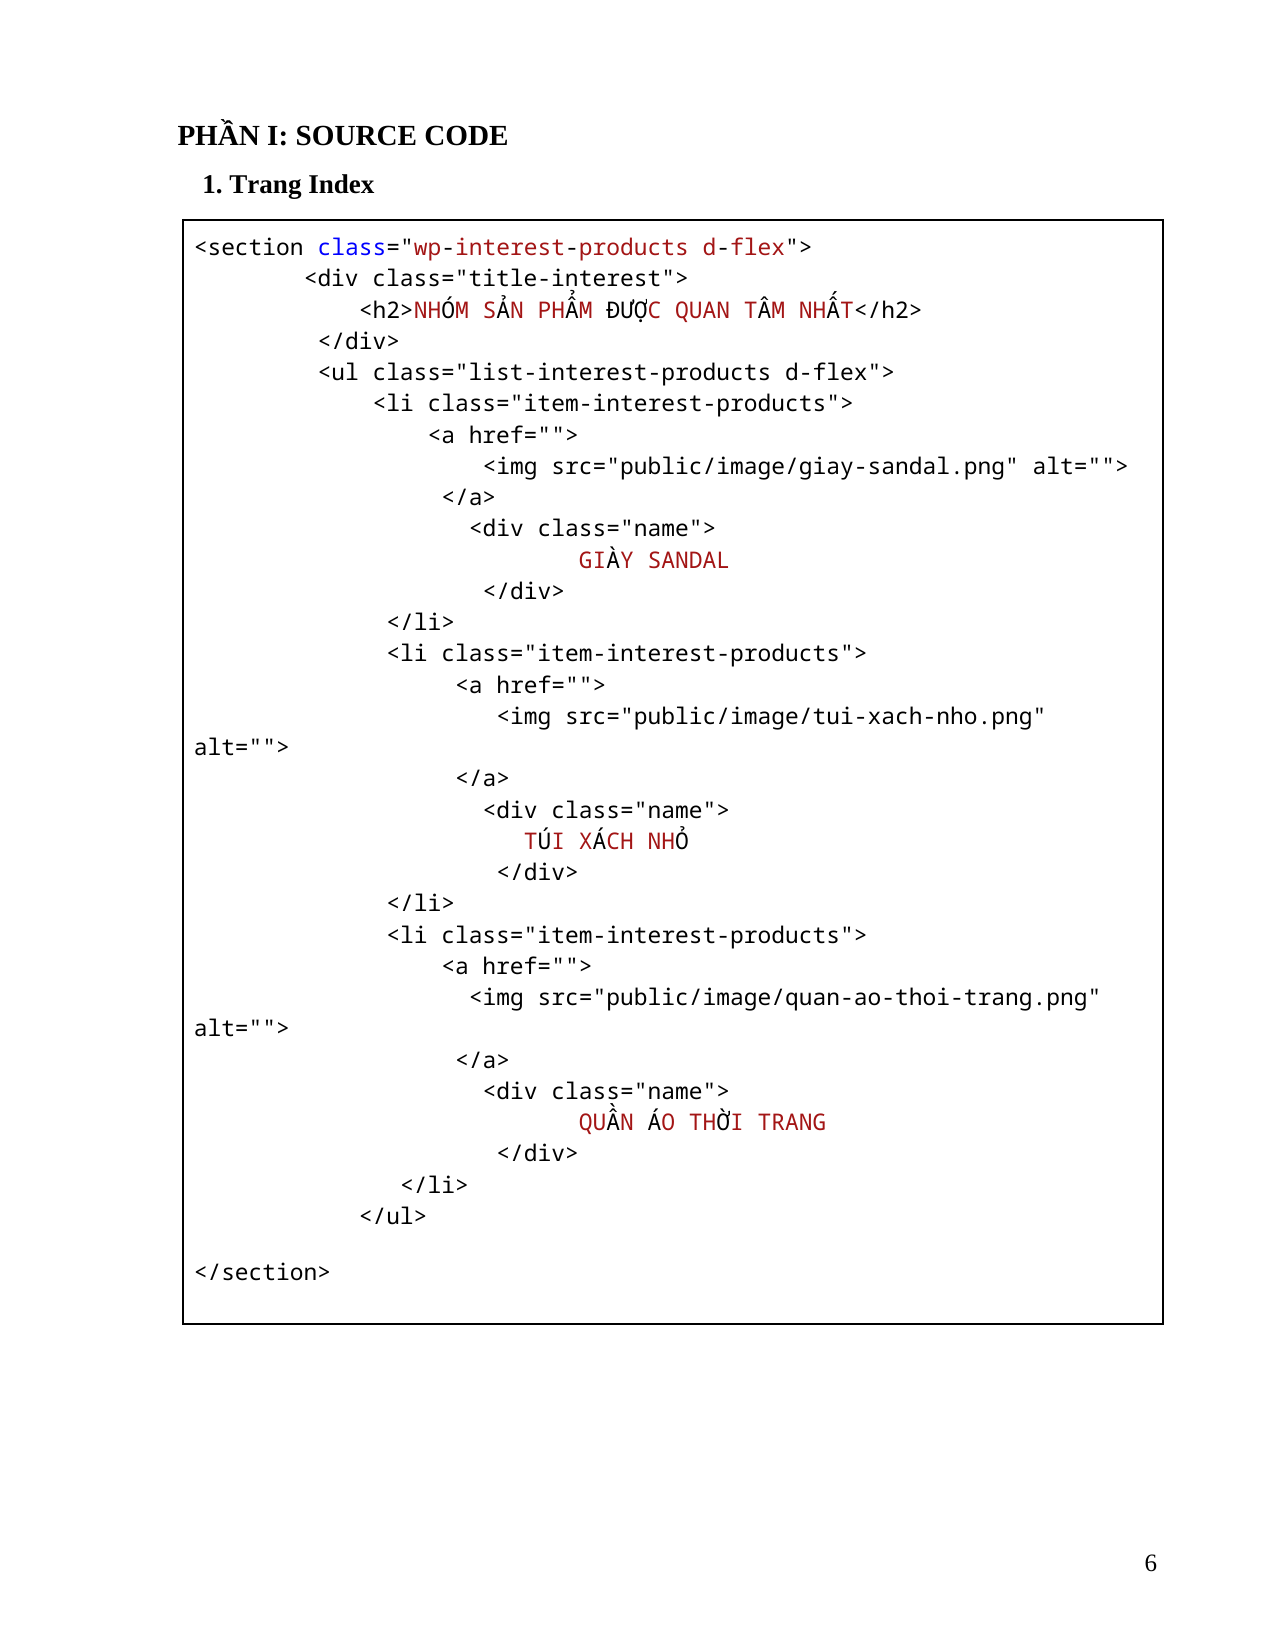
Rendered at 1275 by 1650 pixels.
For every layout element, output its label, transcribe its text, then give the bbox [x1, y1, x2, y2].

list Trang Index [202, 168, 1157, 199]
table_header <section class="wp-interest-products d-flex"> <div class="title-interest"> <h2>NHÓM SẢN PHẨM ĐƯỢC QUAN TÂM NHẤT</h2> </div> <ul class="list-interest-products d-flex"> <li class="item-interest-products"> <a href=""> <img src="public/image/giay-sandal.png" alt=""> </a> <div class="name"> GIÀY SANDAL </div> </li> <li class="item-interest-products"> <a href=""> <img src="public/image/tui-xach-nho.png" alt=""> </a> <div class="name"> TÚI XÁCH NHỎ </div> </li> <li class="item-interest-products"> <a href=""> <img src="public/image/quan-ao-thoi-trang.png" alt=""> </a> <div class="name"> QUẦN ÁO THỜI TRANG </div> </li> </ul> </section> [184, 221, 1162, 1323]
text PHẦN I: SOURCE CODE [177, 118, 1157, 152]
